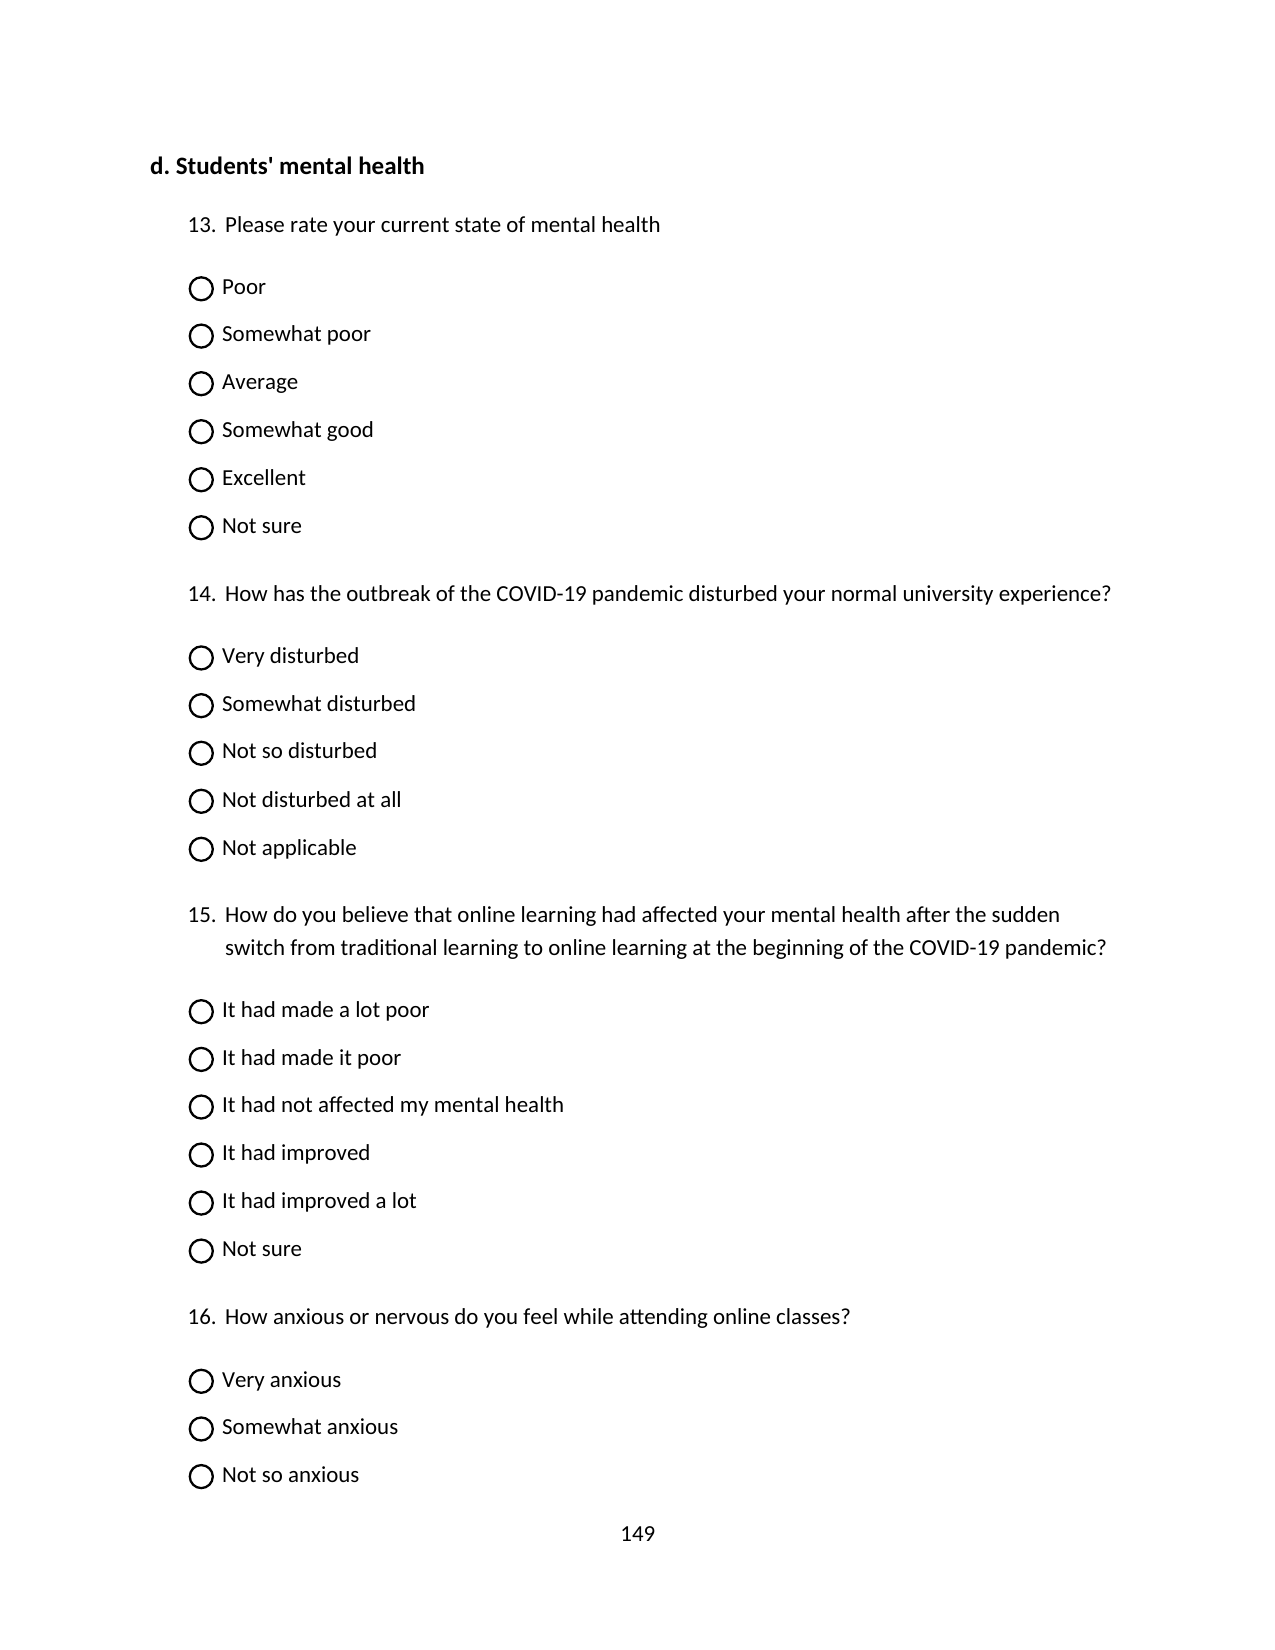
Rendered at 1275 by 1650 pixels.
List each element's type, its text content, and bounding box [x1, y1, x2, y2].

list How do you believe that online learning had affected your mental health after the sudden switch from traditional learning to online learning at the beginning of the COVID-19 pandemic? [187, 900, 1125, 961]
list How has the outbreak of the COVID-19 pandemic disturbed your normal university experience? [187, 579, 1125, 607]
list Please rate your current state of mental health [187, 210, 1125, 238]
list How anxious or nervous do you feel while attending online classes? [187, 1302, 1125, 1330]
text d. Students' mental health [150, 150, 1125, 181]
